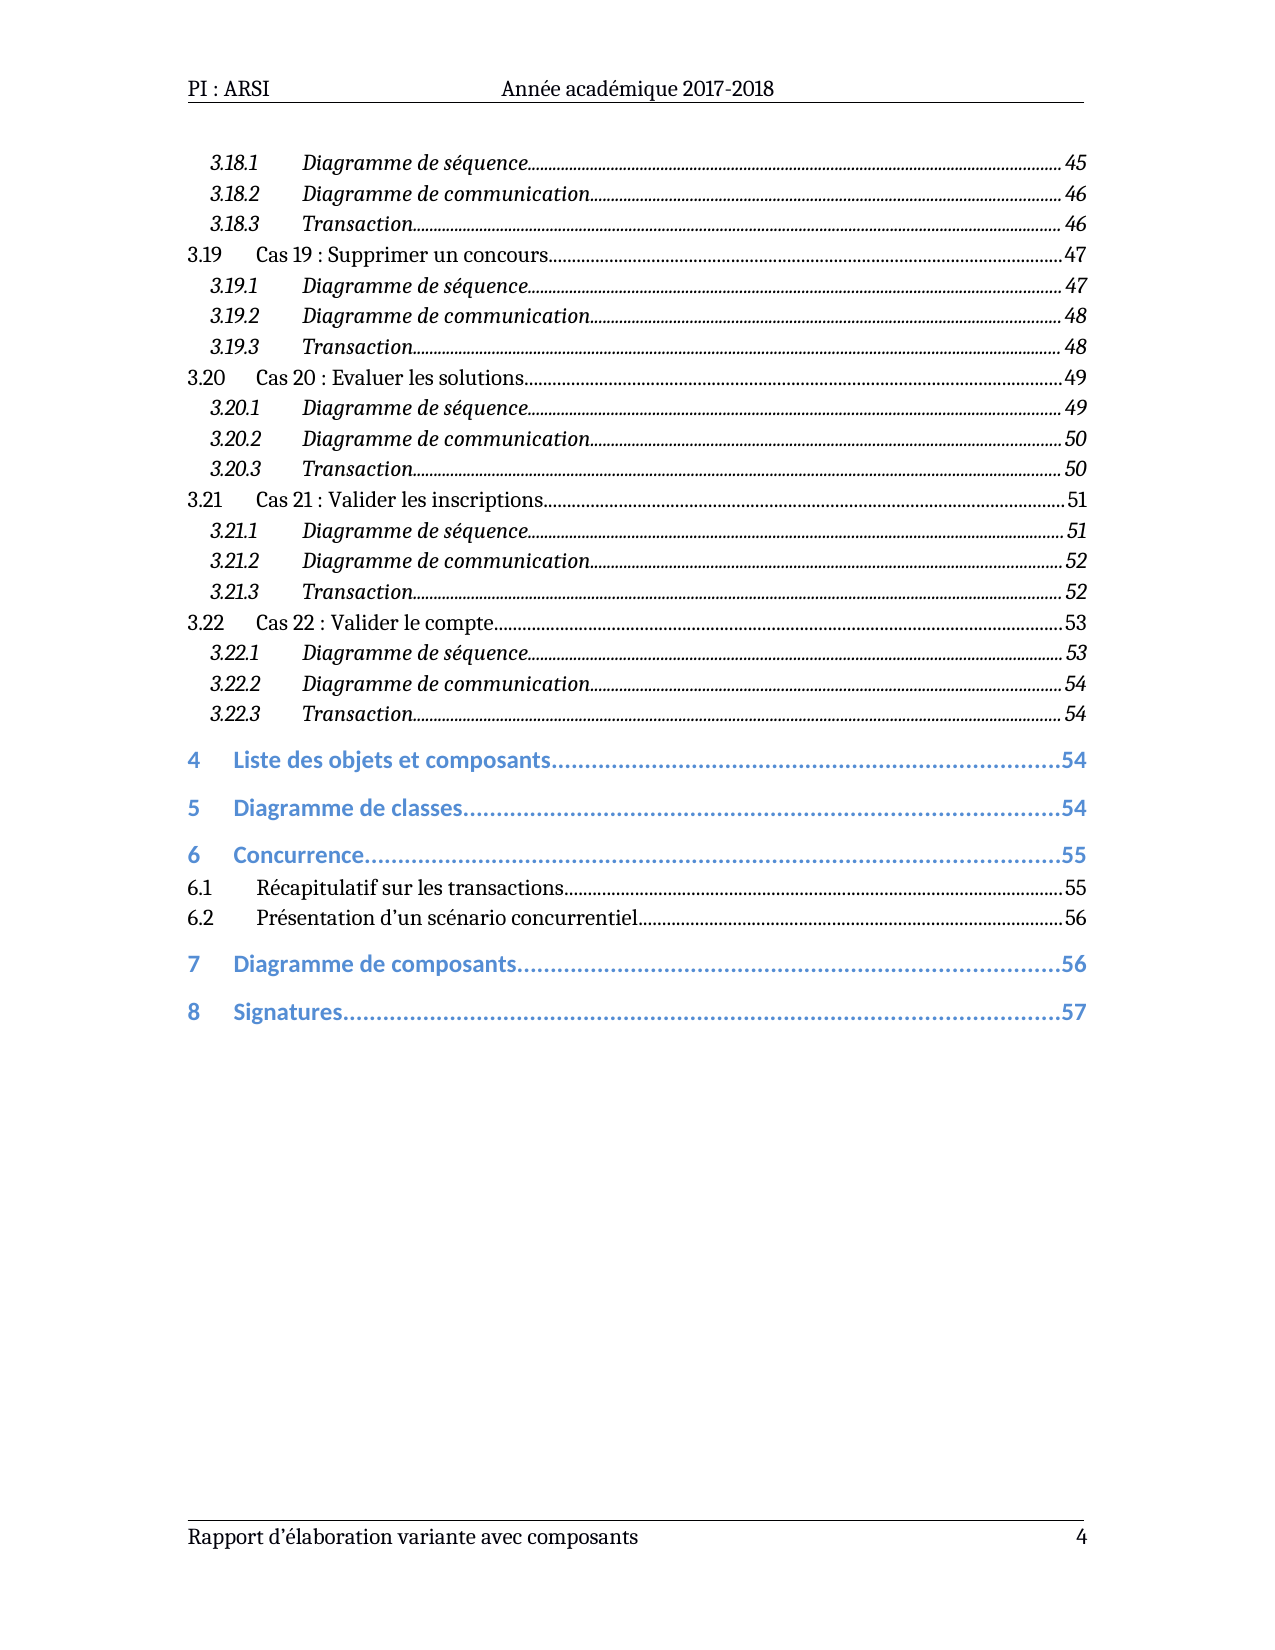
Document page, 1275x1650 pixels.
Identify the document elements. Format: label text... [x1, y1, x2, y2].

text 3.18.1 Diagramme de séquence 45 [210, 150, 1087, 176]
text 5 Diagramme de classes 54 [187, 792, 1087, 822]
text 7 Diagramme de composants 56 [187, 948, 1087, 979]
text 3.22.2 Diagramme de communication 54 [210, 671, 1087, 697]
text 3.22.1 Diagramme de séquence 53 [210, 640, 1087, 666]
text 3.20.1 Diagramme de séquence 49 [210, 395, 1087, 421]
text 3.21.1 Diagramme de séquence 51 [210, 517, 1087, 544]
text 3.20 Cas 20 : Evaluer les solutions 49 [187, 364, 1087, 391]
text 3.22.3 Transaction 54 [210, 701, 1087, 728]
text 3.19.3 Transaction 48 [210, 334, 1087, 360]
text 8 Signatures 57 [187, 996, 1087, 1026]
text 3.21 Cas 21 : Valider les inscriptions 51 [187, 487, 1087, 513]
text 3.20.2 Diagramme de communication 50 [210, 426, 1087, 452]
text 3.19.2 Diagramme de communication 48 [210, 303, 1087, 329]
text 3.18.3 Transaction 46 [210, 211, 1087, 238]
text 3.19.1 Diagramme de séquence 47 [210, 272, 1087, 299]
text 3.21.2 Diagramme de communication 52 [210, 548, 1087, 574]
text 3.19 Cas 19 : Supprimer un concours 47 [187, 242, 1087, 268]
text 3.21.3 Transaction 52 [210, 579, 1087, 605]
text 6 Concurrence 55 [187, 839, 1087, 870]
text 3.22 Cas 22 : Valider le compte 53 [187, 609, 1087, 636]
text 6.2 Présentation d’un scénario concurrentiel 56 [187, 905, 1087, 931]
text 3.20.3 Transaction 50 [210, 456, 1087, 483]
text 4 Liste des objets et composants 54 [187, 744, 1087, 775]
text 6.1 Récapitulatif sur les transactions 55 [187, 874, 1087, 901]
text 3.18.2 Diagramme de communication 46 [210, 181, 1087, 207]
